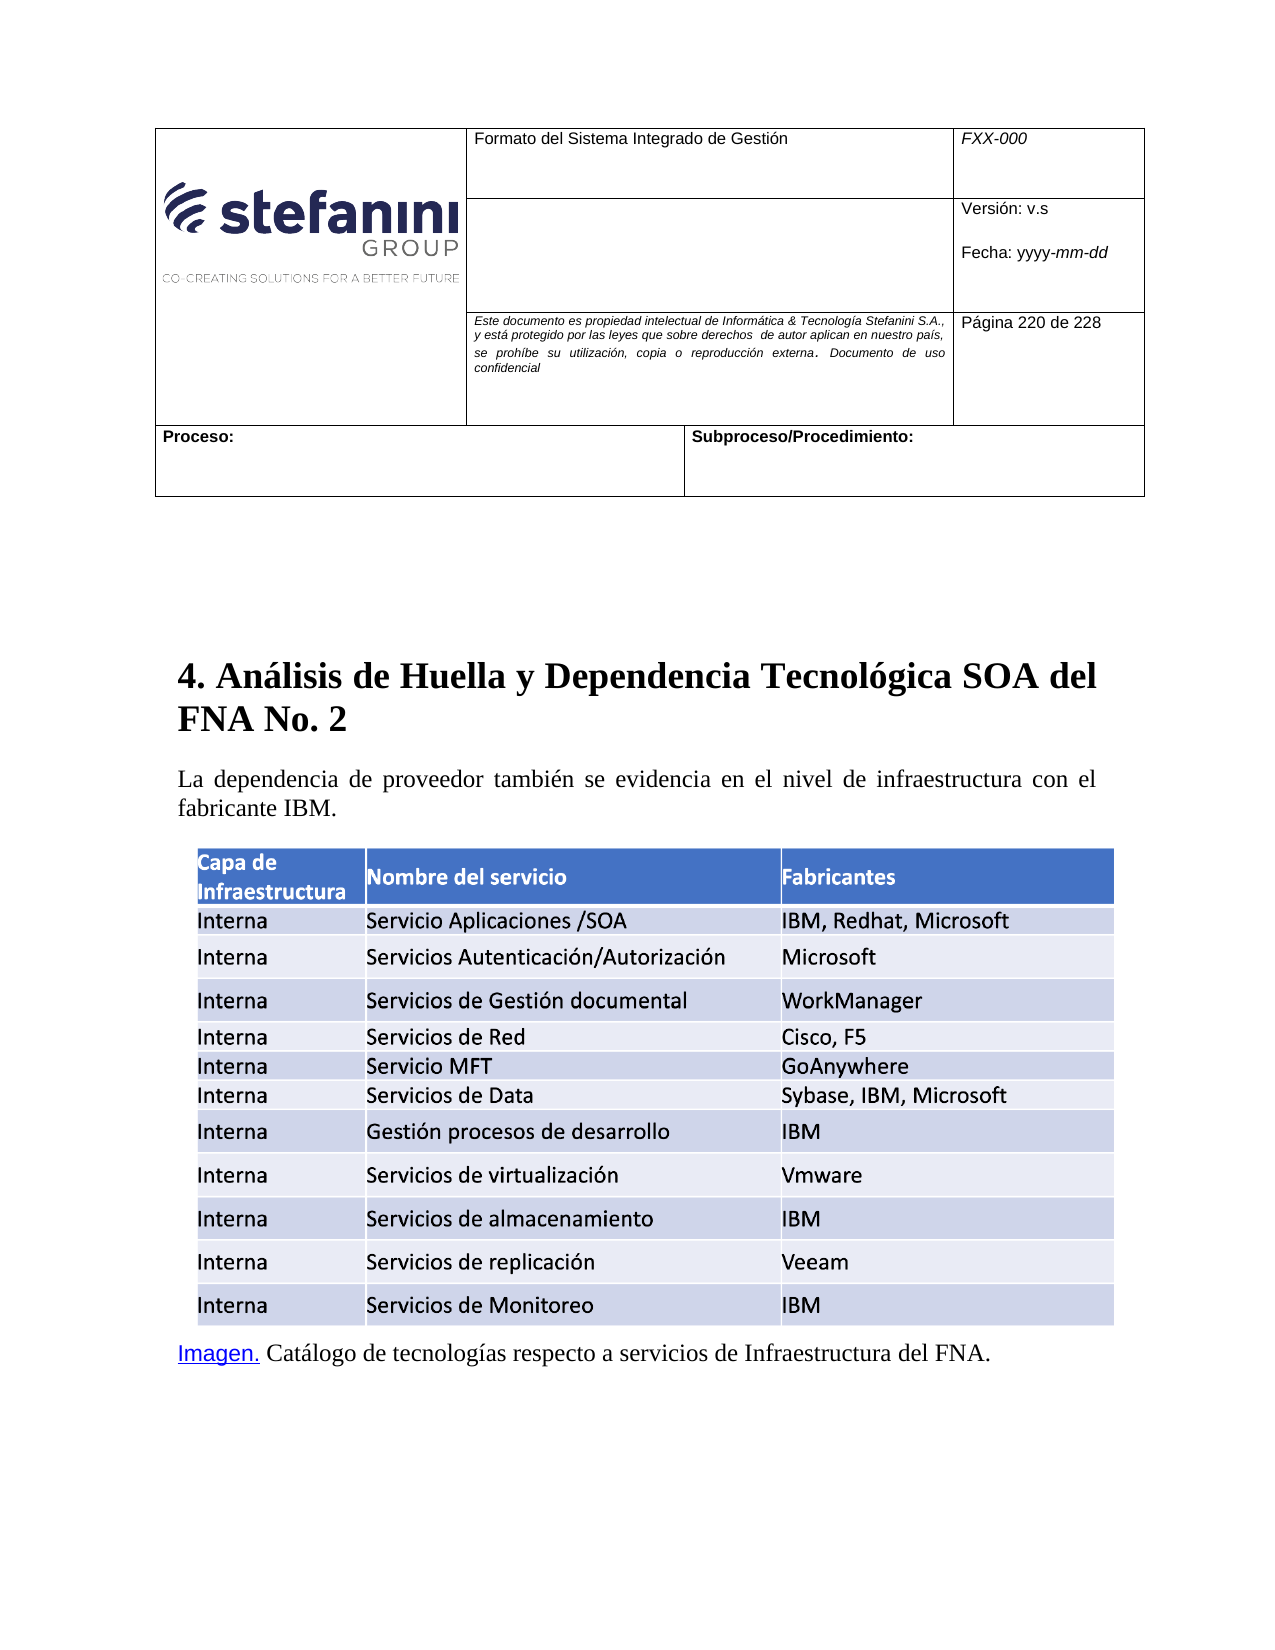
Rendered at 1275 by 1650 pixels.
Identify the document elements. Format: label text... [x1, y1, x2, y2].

subtitle 4. Análisis de Huella y Dependencia Tecnológica SOA del FNA No. 2 [177, 653, 1098, 739]
picture [162, 182, 460, 286]
text Imagen. Catálogo de tecnologías respecto a servicios de Infraestructura​ del FNA. [177, 1338, 1098, 1367]
text La dependencia de proveedor también se evidencia en el nivel de infraestructura con el fabricante IBM. [177, 764, 1098, 822]
picture [196, 846, 1115, 1326]
